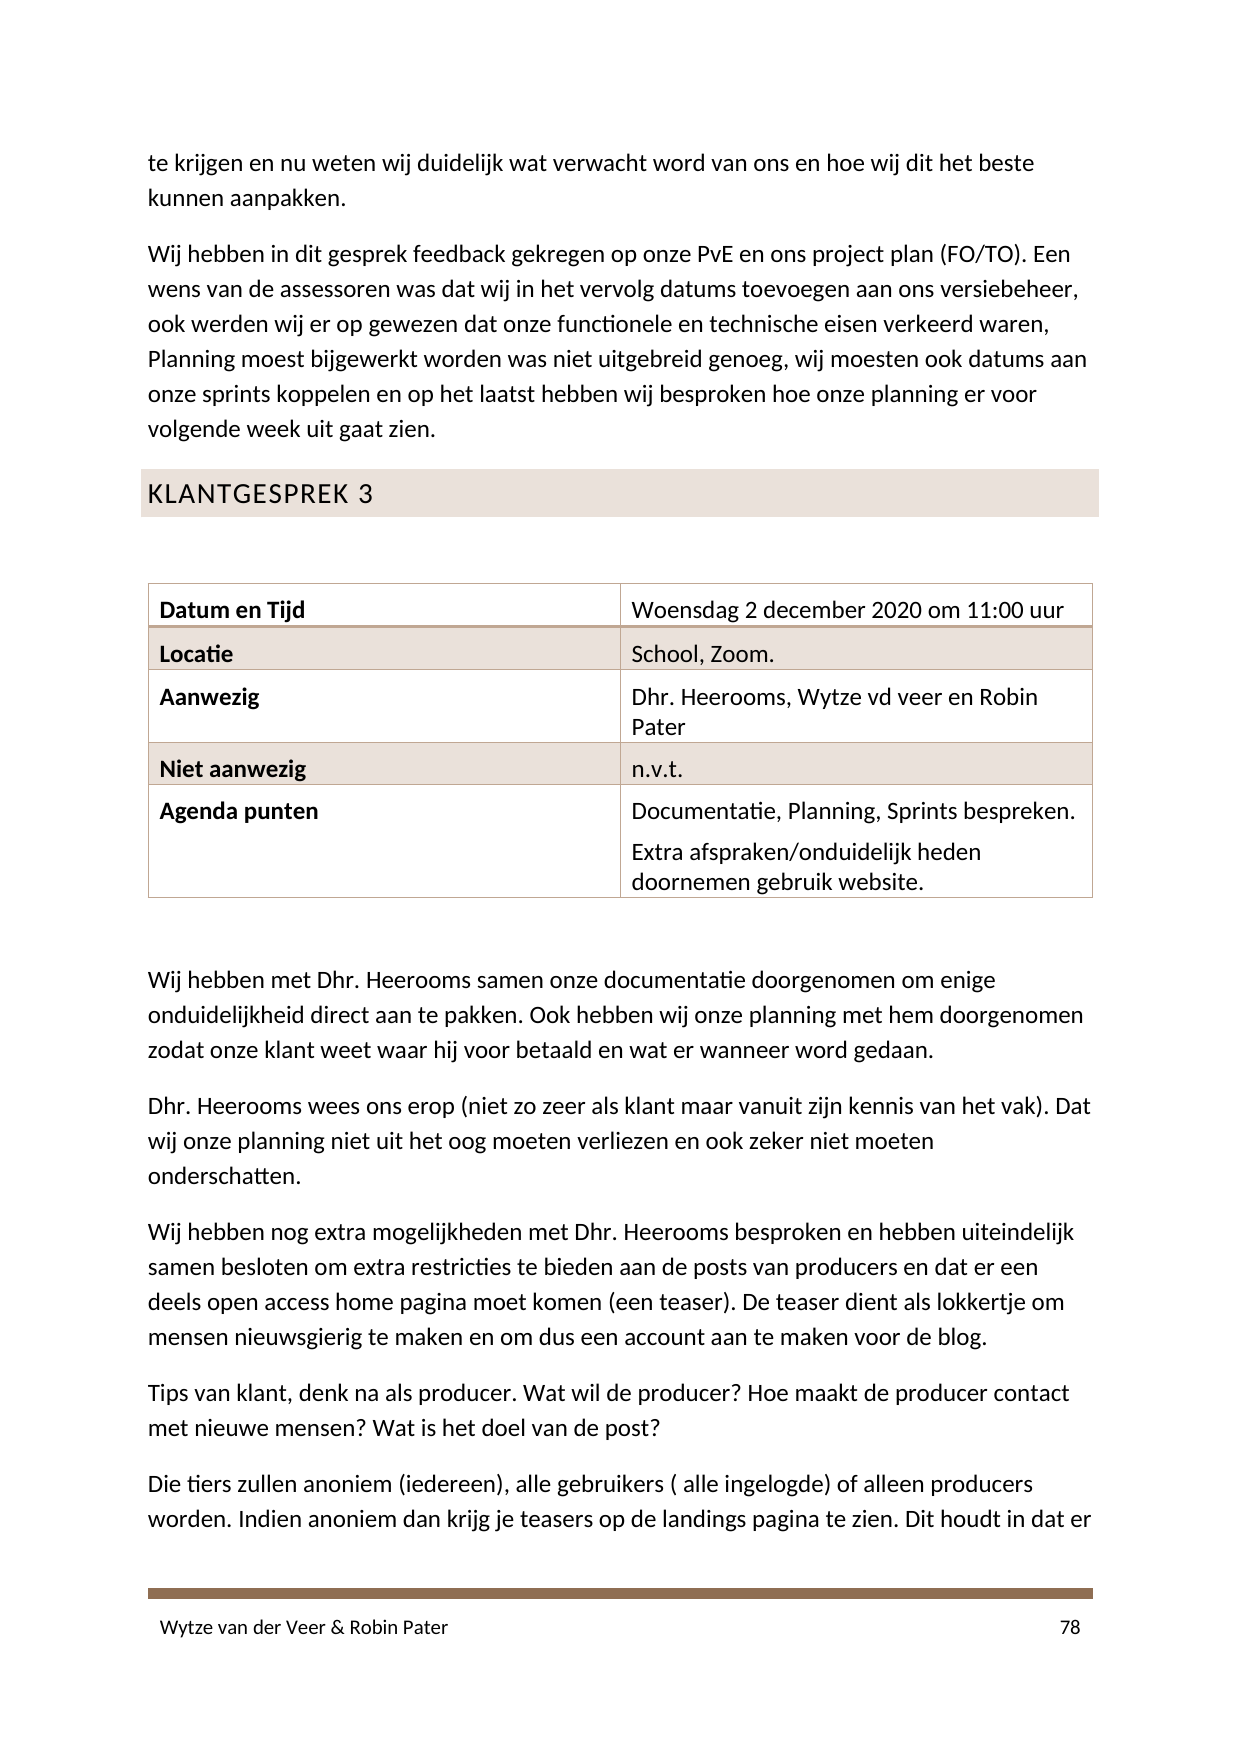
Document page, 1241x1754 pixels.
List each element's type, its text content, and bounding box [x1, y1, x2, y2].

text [148, 148, 1093, 213]
table_cell Locatie [149, 628, 620, 669]
table_cell School, Zoom. [621, 628, 1092, 669]
text Dhr. Heerooms wees ons erop (niet zo zeer als klant maar vanuit zijn kennis van het vak). Dat wij onze planning niet uit het oog moeten verliezen en ook zeker niet moeten onderschatten. [148, 1090, 1093, 1191]
subtitle Klantgesprek 3 [148, 476, 1093, 511]
table_cell Agenda punten [149, 785, 620, 897]
text Tips van klant, denk na als producer. Wat wil de producer? Hoe maakt de producer contact met nieuwe mensen? Wat is het doel van de post? [148, 1377, 1093, 1442]
text Wij hebben in dit gesprek feedback gekregen op onze PvE en ons project plan (FO/TO). Een wens van de assessoren was dat wij in het vervolg datums toevoegen aan ons versiebeheer, ook werden wij er op gewezen dat onze functionele en technische eisen verkeerd waren, Planning moest bijgewerkt worden was niet uitgebreid genoeg, wij moesten ook datums aan onze sprints koppelen en op het laatst hebben wij besproken hoe onze planning er voor volgende week uit gaat zien. [148, 238, 1093, 444]
table_header Woensdag 2 december 2020 om 11:00 uur [621, 584, 1092, 625]
table_cell Dhr. Heerooms, Wytze vd veer en Robin Pater [621, 670, 1092, 742]
table_cell Documentatie, Planning, Sprints bespreken. Extra afspraken/onduidelijk heden doornemen gebruik website. [621, 785, 1092, 897]
table_cell Niet aanwezig [149, 743, 620, 784]
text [148, 1468, 1093, 1533]
table_cell Aanwezig [149, 670, 620, 742]
table_cell n.v.t. [621, 743, 1092, 784]
text Wij hebben nog extra mogelijkheden met Dhr. Heerooms besproken en hebben uiteindelijk samen besloten om extra restricties te bieden aan de posts van producers en dat er een deels open access home pagina moet komen (een teaser). De teaser dient als lokkertje om mensen nieuwsgierig te maken en om dus een account aan te maken voor de blog. [148, 1216, 1093, 1352]
text Wij hebben met Dhr. Heerooms samen onze documentatie doorgenomen om enige onduidelijkheid direct aan te pakken. Ook hebben wij onze planning met hem doorgenomen zodat onze klant weet waar hij voor betaald en wat er wanneer word gedaan. [148, 964, 1093, 1065]
table_header Datum en Tijd [149, 584, 620, 625]
